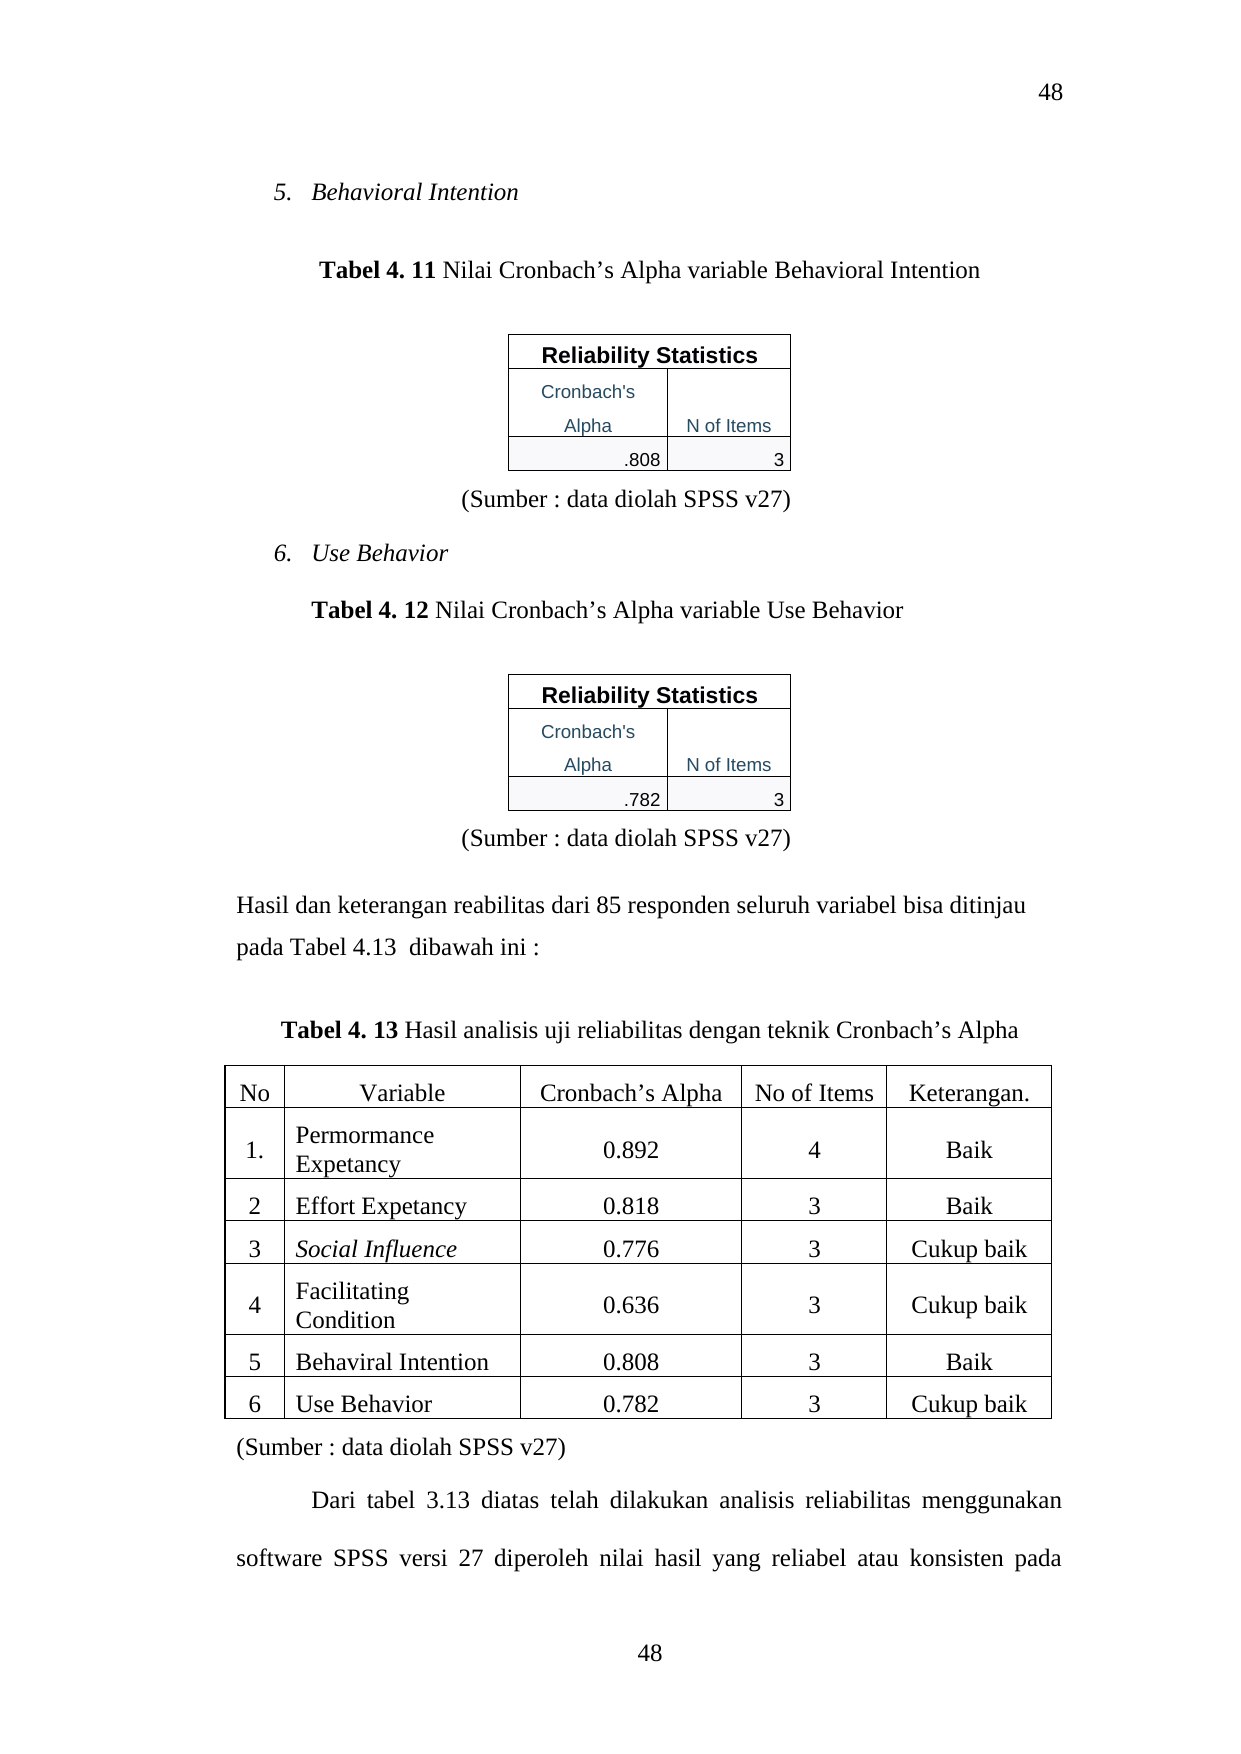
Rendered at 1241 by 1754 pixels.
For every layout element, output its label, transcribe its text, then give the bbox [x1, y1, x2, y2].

table_header Keterangan. [887, 1066, 1051, 1107]
table_cell 3 [742, 1221, 886, 1262]
table_cell 0.776 [521, 1221, 741, 1262]
table_cell N of Items [668, 369, 790, 436]
text Tabel 4. 13 Hasil analisis uji reliabilitas dengan teknik Cronbach’s Alpha [236, 1015, 1063, 1044]
text Hasil dan keterangan reabilitas dari 85 responden seluruh variabel bisa ditinjau pada Tabel 4.13 dibawah ini : [236, 877, 1063, 961]
table_cell 3 [742, 1335, 886, 1376]
table_cell N of Items [668, 709, 790, 776]
list Tabel 4. 12 Nilai Cronbach’s Alpha variable Use Behavior [311, 595, 1063, 624]
table_cell Baik [887, 1179, 1051, 1220]
table_cell Baik [887, 1108, 1051, 1178]
text (Sumber : data diolah SPSS v27) [236, 1432, 1063, 1460]
table_cell 3 [668, 777, 790, 810]
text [236, 1485, 1063, 1572]
table_cell 0.636 [521, 1264, 741, 1333]
table_cell 3 [668, 437, 790, 470]
table_cell 0.782 [521, 1377, 741, 1418]
table_cell 6 [226, 1377, 284, 1418]
table_cell 0.808 [521, 1335, 741, 1376]
text (Sumber : data diolah SPSS v27) [386, 484, 1063, 513]
table_cell 4 [742, 1108, 886, 1178]
table_cell Use Behavior [285, 1377, 520, 1418]
table_cell 3 [742, 1377, 886, 1418]
table_cell Baik [887, 1335, 1051, 1376]
table_header Reliability Statistics [509, 335, 790, 368]
list Behavioral Intention [274, 177, 1063, 206]
table_header Reliability Statistics [509, 675, 790, 708]
table_cell 3 [226, 1221, 284, 1262]
table_cell 4 [226, 1264, 284, 1333]
table_cell .808 [509, 437, 667, 470]
table_cell Facilitating Condition [285, 1264, 520, 1333]
table_cell .782 [509, 777, 667, 810]
table_cell 0.892 [521, 1108, 741, 1178]
table_cell 1. [226, 1108, 284, 1178]
table_cell Cronbach's Alpha [509, 369, 667, 436]
text Tabel 4. 11 Nilai Cronbach’s Alpha variable Behavioral Intention [236, 256, 1063, 284]
table_header Cronbach’s Alpha [521, 1066, 741, 1107]
table_cell 5 [226, 1335, 284, 1376]
table_header No of Items [742, 1066, 886, 1107]
table_cell Cukup baik [887, 1377, 1051, 1418]
table_cell Permormance Expetancy [285, 1108, 520, 1178]
table_cell Cronbach's Alpha [509, 709, 667, 776]
table_cell Social Influence [285, 1221, 520, 1262]
table_cell Cukup baik [887, 1221, 1051, 1262]
text (Sumber : data diolah SPSS v27) [386, 823, 1063, 852]
table_cell 2 [226, 1179, 284, 1220]
table_cell Cukup baik [887, 1264, 1051, 1333]
list Use Behavior [274, 538, 1063, 566]
table_cell Effort Expetancy [285, 1179, 520, 1220]
table_header Variable [285, 1066, 520, 1107]
table_cell 3 [742, 1264, 886, 1333]
table_cell 0.818 [521, 1179, 741, 1220]
table_cell Behaviral Intention [285, 1335, 520, 1376]
table_cell 3 [742, 1179, 886, 1220]
table_header No [226, 1066, 284, 1107]
